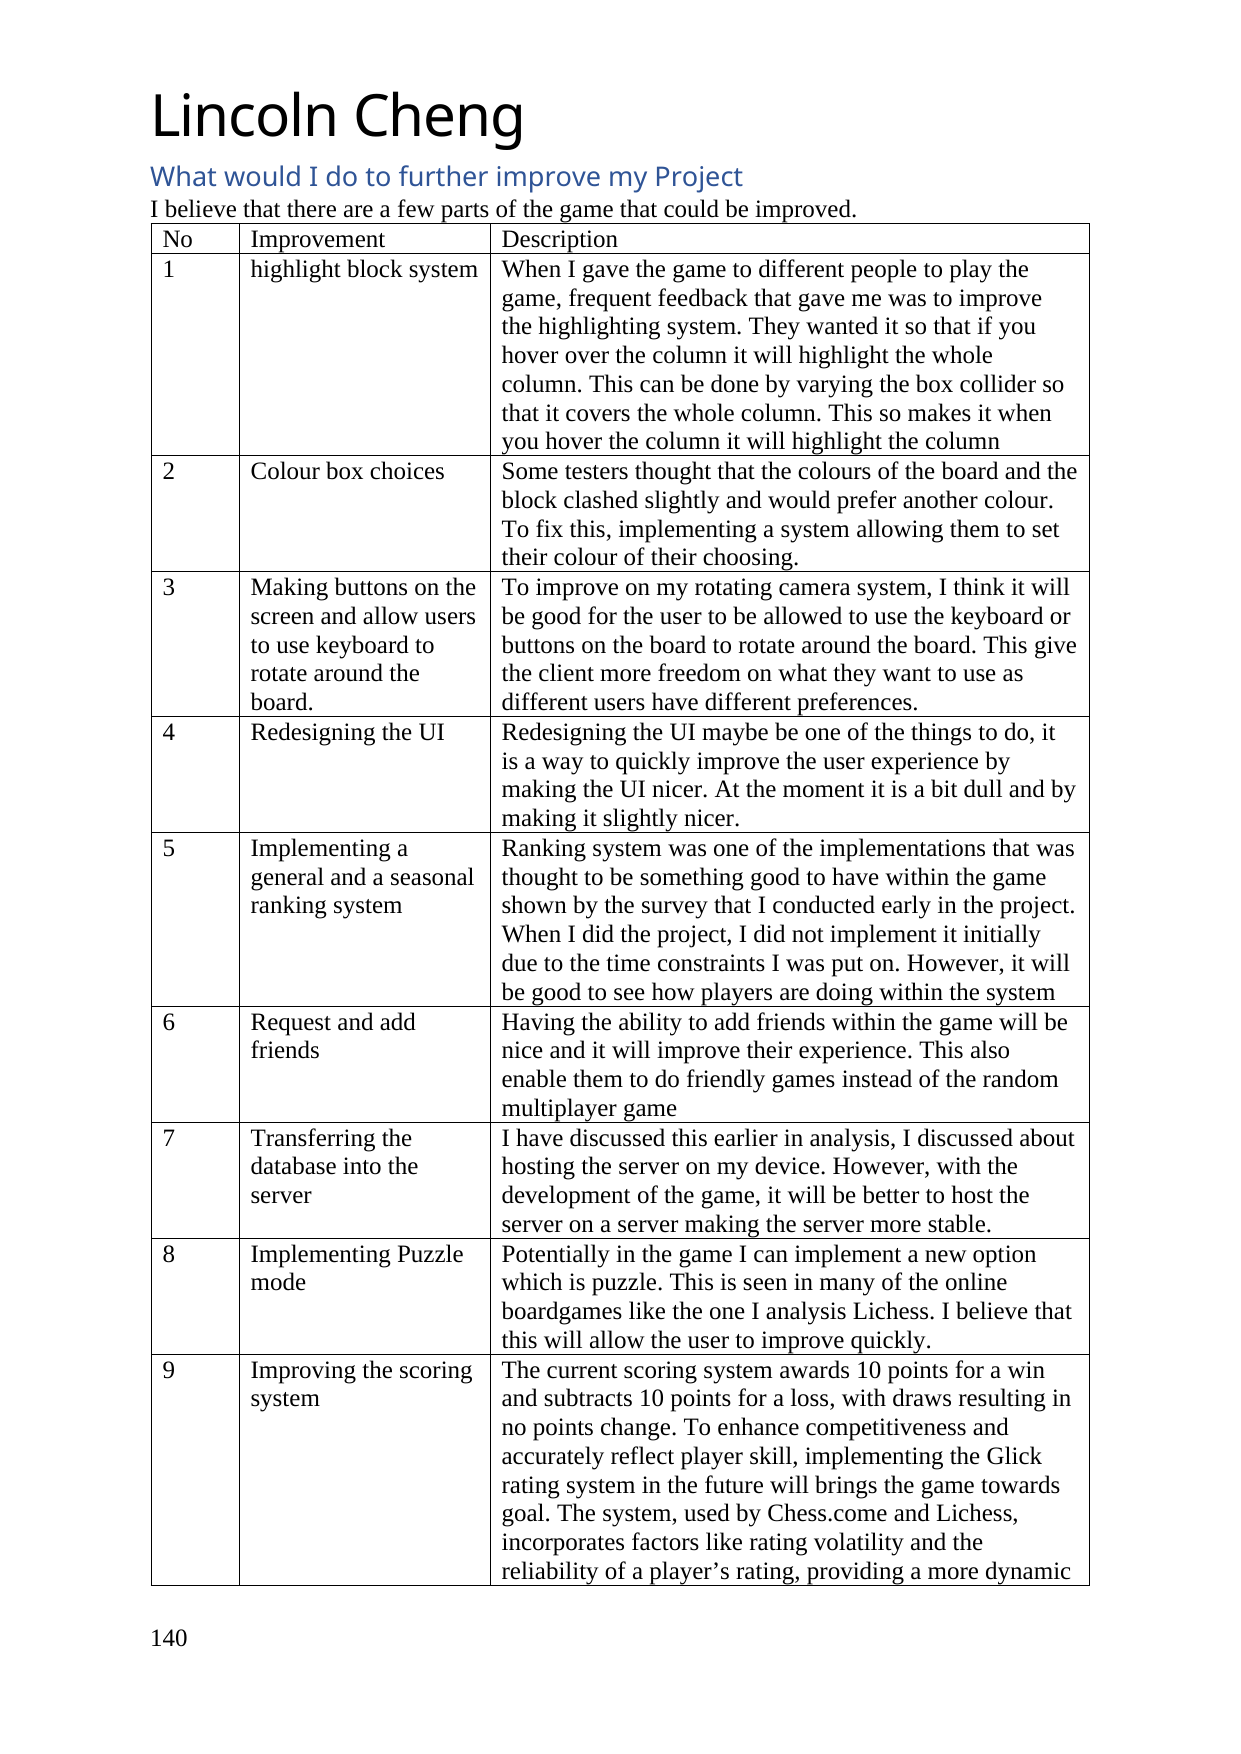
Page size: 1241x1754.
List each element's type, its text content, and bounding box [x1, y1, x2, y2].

table_cell Implementing a general and a seasonal ranking system [240, 833, 490, 1006]
table_cell 1 [152, 254, 239, 455]
table_cell 5 [152, 833, 239, 1006]
table_header Improvement [240, 224, 490, 253]
table_header Description [491, 224, 1089, 253]
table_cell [491, 1355, 1089, 1585]
text I believe that there are a few parts of the game that could be improved. [150, 194, 1090, 223]
table_cell Request and add friends [240, 1007, 490, 1122]
table_cell 6 [152, 1007, 239, 1122]
table_cell 7 [152, 1123, 239, 1238]
table_cell 8 [152, 1239, 239, 1354]
table_cell 9 [152, 1355, 239, 1585]
table_cell 4 [152, 717, 239, 832]
table_cell Having the ability to add friends within the game will be nice and it will improve their experience. This also enable them to do friendly games instead of the random multiplayer game [491, 1007, 1089, 1122]
table_cell Transferring the database into the server [240, 1123, 490, 1238]
table_cell 3 [152, 572, 239, 716]
table_cell I have discussed this earlier in analysis, I discussed about hosting the server on my device. However, with the development of the game, it will be better to host the server on a server making the server more stable. [491, 1123, 1089, 1238]
table_cell Ranking system was one of the implementations that was thought to be something good to have within the game shown by the survey that I conducted early in the project. When I did the project, I did not implement it initially due to the time constraints I was put on. However, it will be good to see how players are doing within the system [491, 833, 1089, 1006]
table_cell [240, 1355, 490, 1585]
table_cell Redesigning the UI maybe be one of the things to do, it is a way to quickly improve the user experience by making the UI nicer. At the moment it is a bit dull and by making it slightly nicer. [491, 717, 1089, 832]
table_cell Potentially in the game I can implement a new option which is puzzle. This is seen in many of the online boardgames like the one I analysis Lichess. I believe that this will allow the user to improve quickly. [491, 1239, 1089, 1354]
table_cell When I gave the game to different people to play the game, frequent feedback that gave me was to improve the highlighting system. They wanted it so that if you hover over the column it will highlight the whole column. This can be done by varying the box collider so that it covers the whole column. This so makes it when you hover the column it will highlight the column [491, 254, 1089, 455]
table_cell highlight block system [240, 254, 490, 455]
table_cell Redesigning the UI [240, 717, 490, 832]
table_cell To improve on my rotating camera system, I think it will be good for the user to be allowed to use the keyboard or buttons on the board to rotate around the board. This give the client more freedom on what they want to use as different users have different preferences. [491, 572, 1089, 716]
table_cell Colour box choices [240, 456, 490, 571]
table_cell Making buttons on the screen and allow users to use keyboard to rotate around the board. [240, 572, 490, 716]
table_cell 2 [152, 456, 239, 571]
subtitle What would I do to further improve my Project [150, 157, 1090, 194]
table_cell Implementing Puzzle mode [240, 1239, 490, 1354]
table_header No [152, 224, 239, 253]
table_cell Some testers thought that the colours of the board and the block clashed slightly and would prefer another colour. To fix this, implementing a system allowing them to set their colour of their choosing. [491, 456, 1089, 571]
